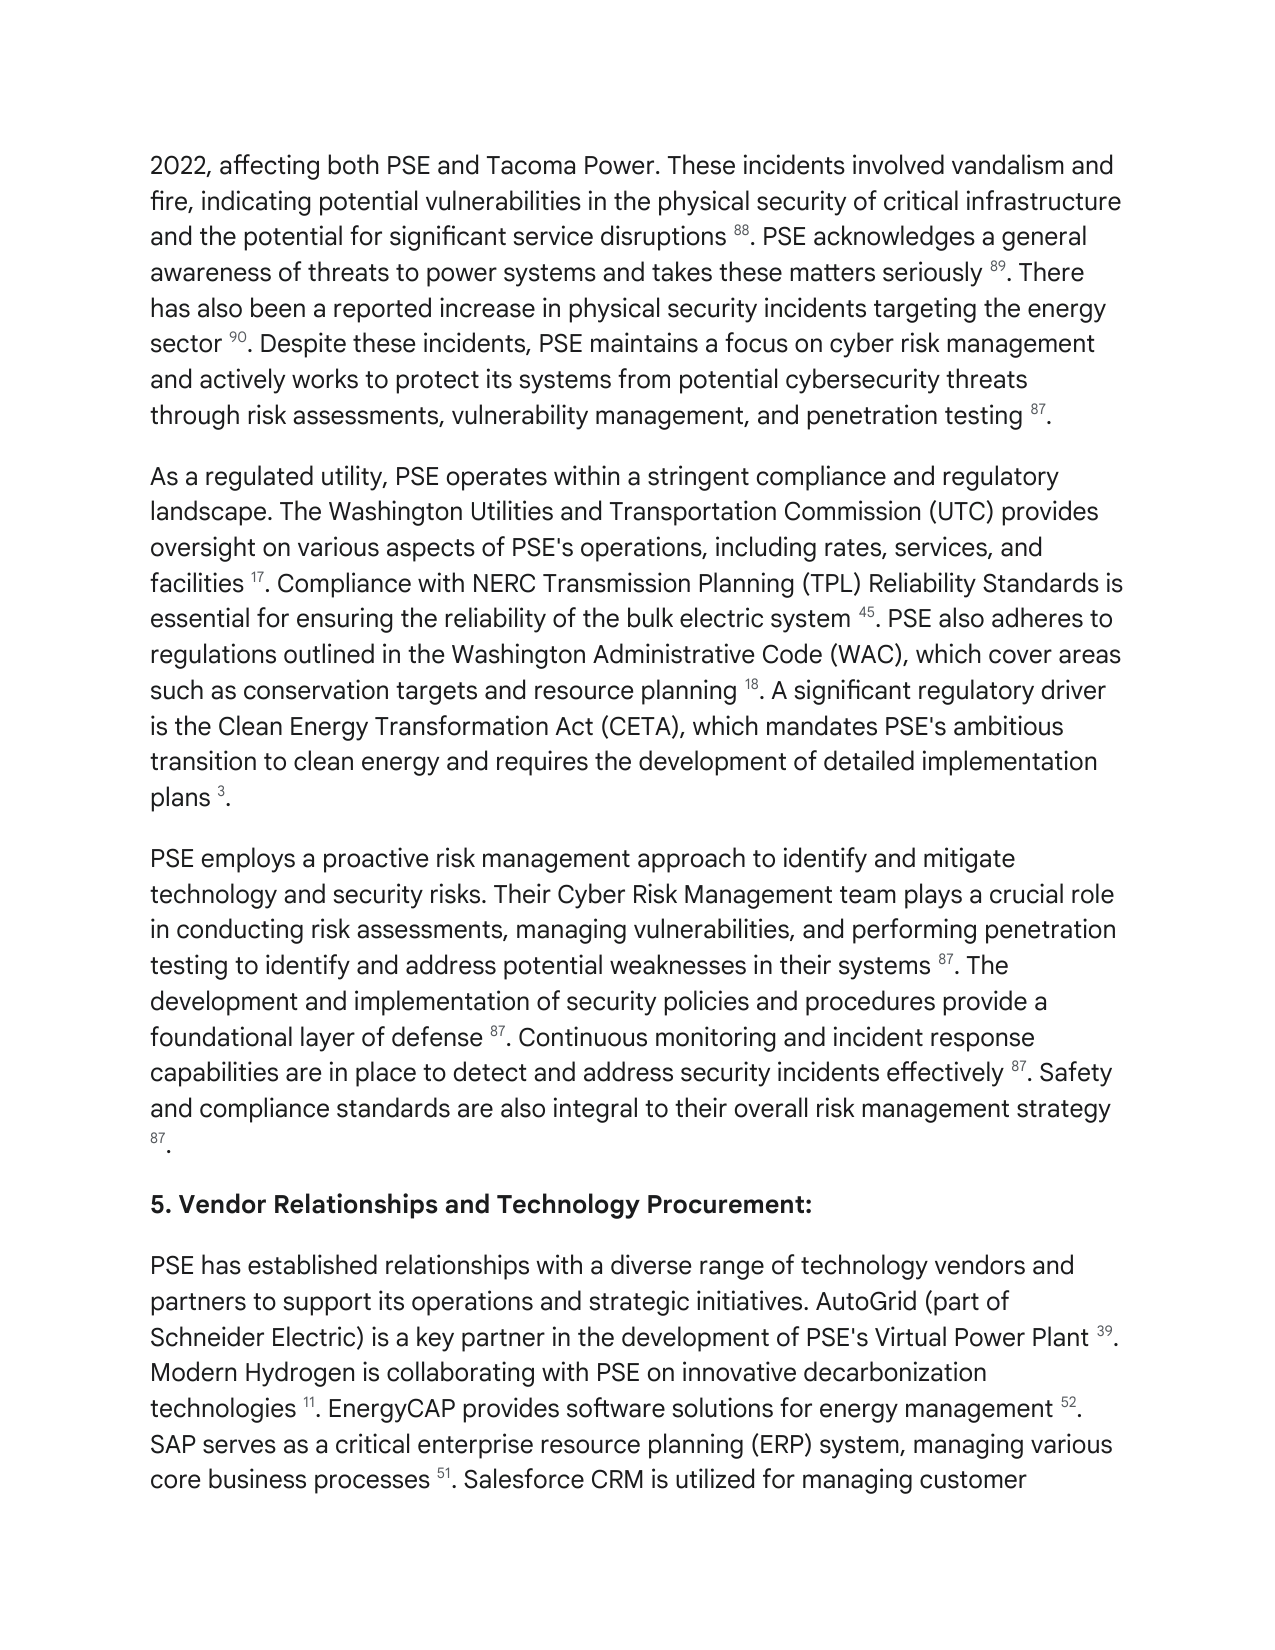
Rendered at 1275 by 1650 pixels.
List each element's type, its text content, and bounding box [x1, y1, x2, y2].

text 5. Vendor Relationships and Technology Procurement: [150, 1190, 1125, 1221]
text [150, 150, 1125, 431]
text PSE employs a proactive risk management approach to identify and mitigate technology and security risks. Their Cyber Risk Management team plays a crucial role in conducting risk assessments, managing vulnerabilities, and performing penetration testing to identify and address potential weaknesses in their systems 87. The development and implementation of security policies and procedures provide a foundational layer of defense 87. Continuous monitoring and incident response capabilities are in place to detect and address security incidents effectively 87. Safety and compliance standards are also integral to their overall risk management strategy 87. [150, 843, 1125, 1160]
text As a regulated utility, PSE operates within a stringent compliance and regulatory landscape. The Washington Utilities and Transportation Commission (UTC) provides oversight on various aspects of PSE's operations, including rates, services, and facilities 17. Compliance with NERC Transmission Planning (TPL) Reliability Standards is essential for ensuring the reliability of the bulk electric system 45. PSE also adheres to regulations outlined in the Washington Administrative Code (WAC), which cover areas such as conservation targets and resource planning 18. A significant regulatory driver is the Clean Energy Transformation Act (CETA), which mandates PSE's ambitious transition to clean energy and requires the development of detailed implementation plans 3. [150, 461, 1125, 814]
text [150, 1250, 1125, 1496]
